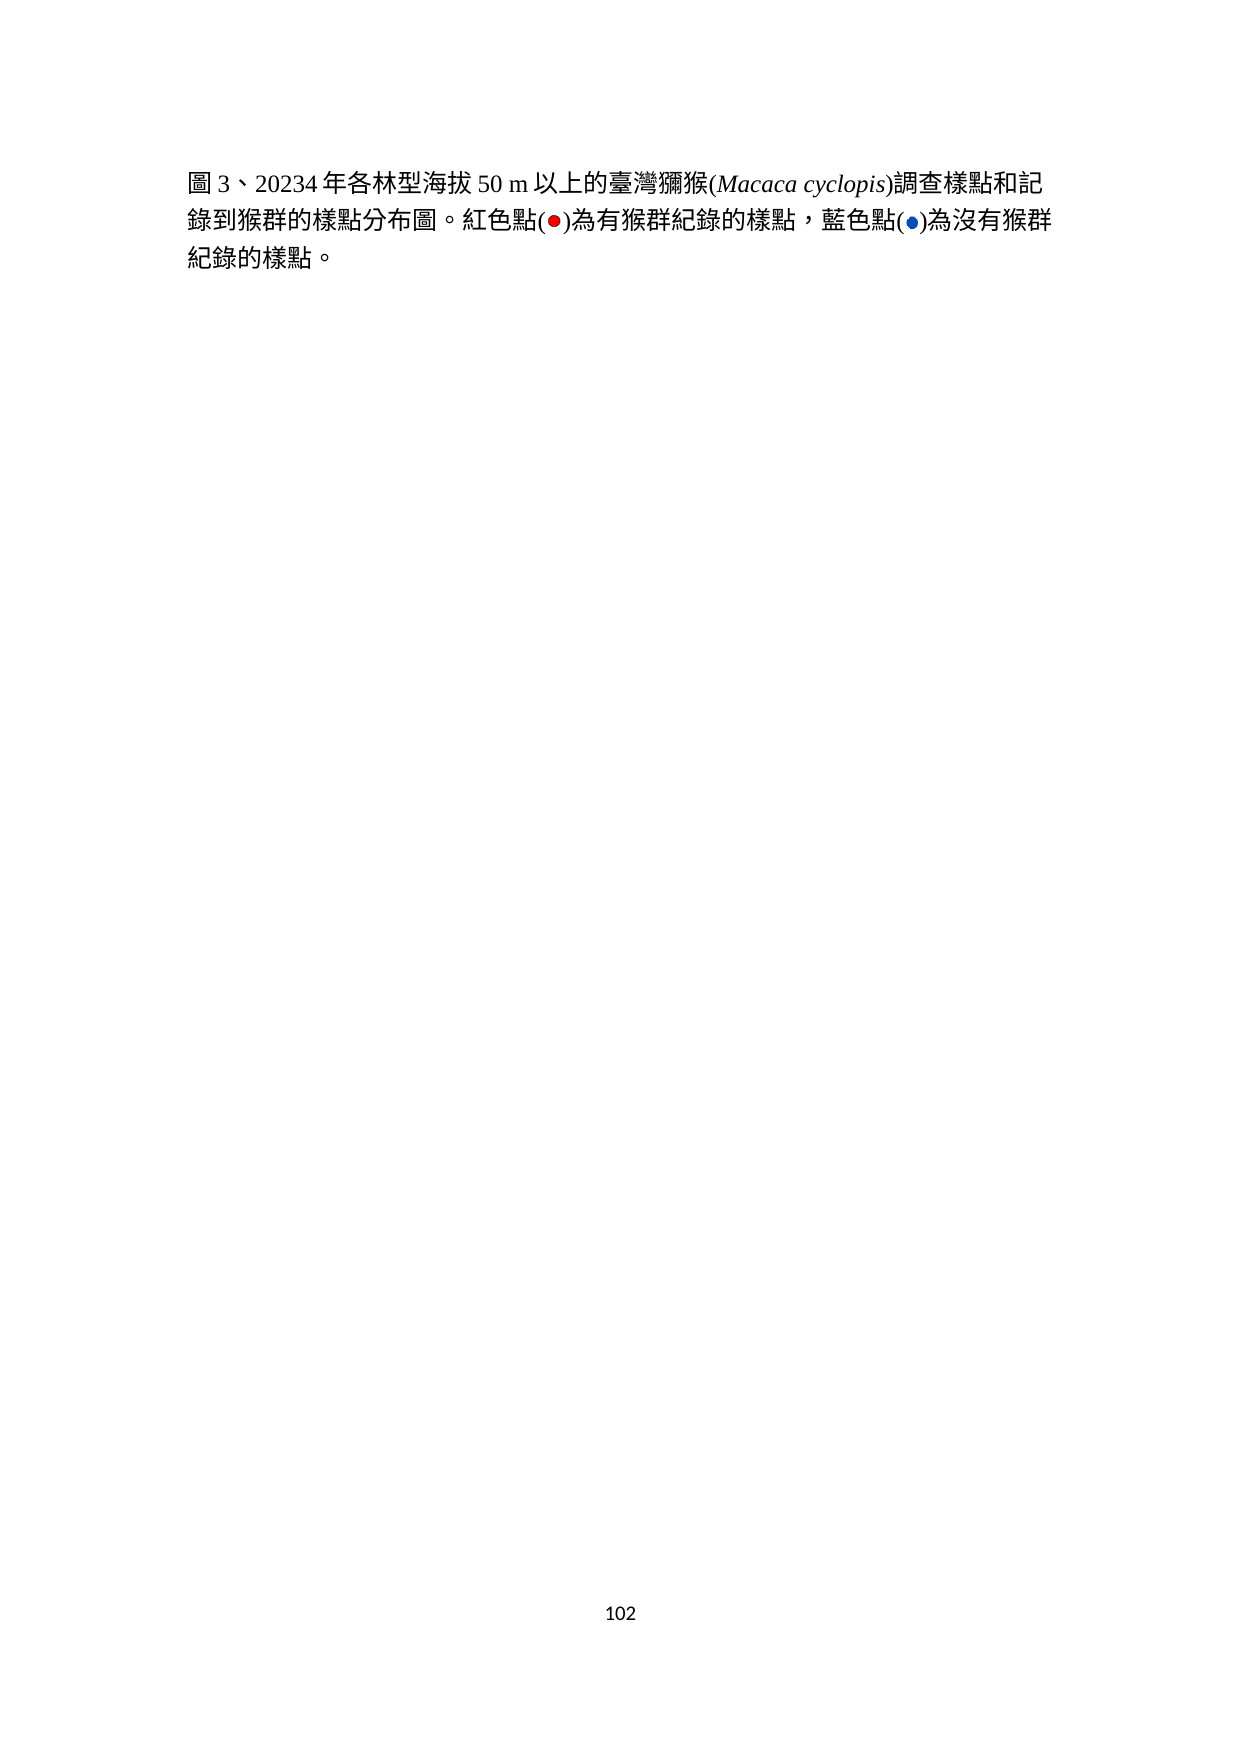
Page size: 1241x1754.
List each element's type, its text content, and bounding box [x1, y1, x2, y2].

picture [545, 211, 563, 230]
text 圖3、202年各林型海拔50 m以上的臺灣獼猴(Macaca cyclopis)調查樣點和記錄到猴群的樣點分布圖。紅色點()為有猴群紀錄的樣點，藍色點()為沒有猴群紀錄的樣點。 [187, 162, 1053, 275]
picture [904, 214, 920, 230]
